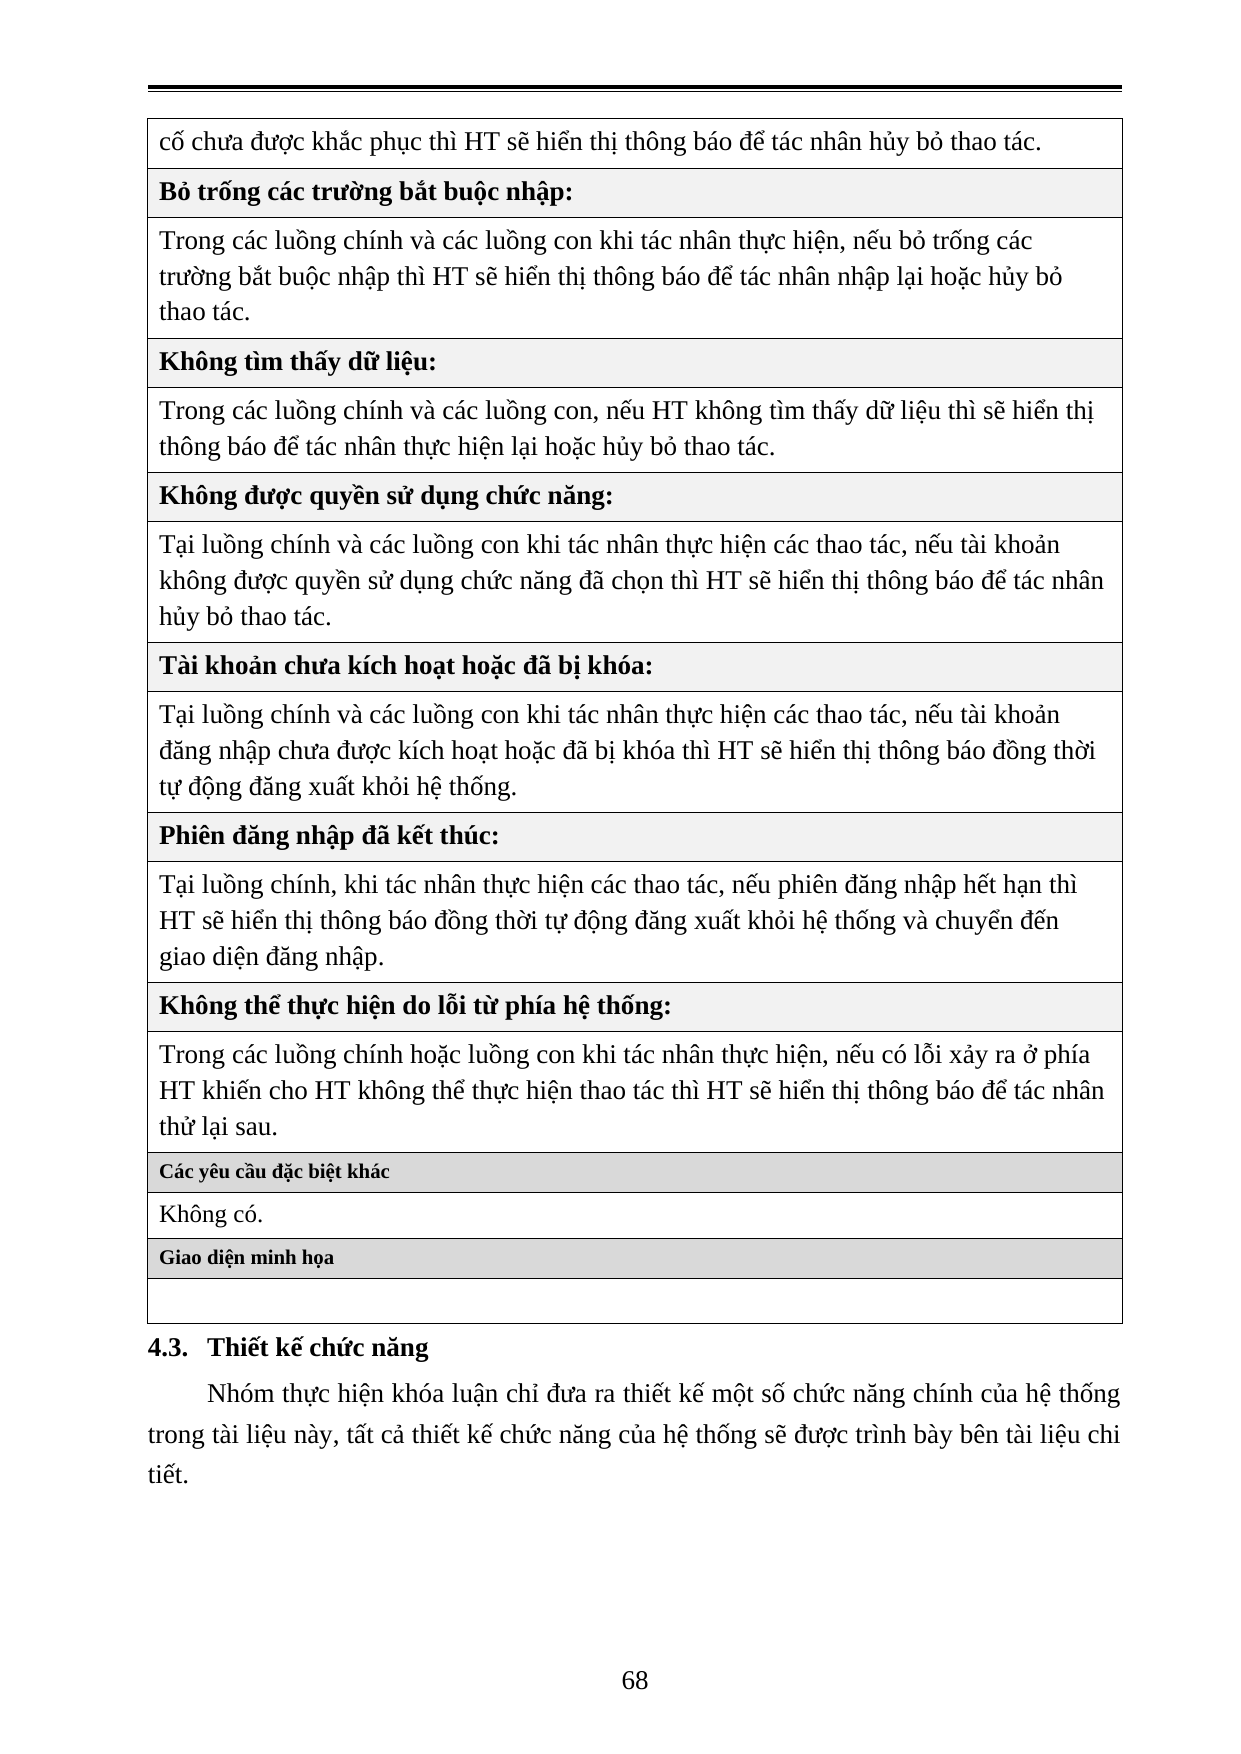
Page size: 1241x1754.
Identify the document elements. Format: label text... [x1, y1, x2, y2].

table_cell Trong các luồng chính và các luồng con khi tác nhân thực hiện, nếu bỏ trống các trường bắt buộc nhập thì HT sẽ hiển thị thông báo để tác nhân nhập lại hoặc hủy bỏ thao tác. [148, 218, 1122, 337]
table_cell Tài khoản chưa kích hoạt hoặc đã bị khóa: [148, 643, 1122, 691]
subtitle Thiết kế chức năng [148, 1331, 1122, 1362]
table_cell Không được quyền sử dụng chức năng: [148, 473, 1122, 521]
text Nhóm thực hiện khóa luận chỉ đưa ra thiết kế một số chức năng chính của hệ thống trong tài liệu này, tất cả thiết kế chức năng của hệ thống sẽ được trình bày bên tài liệu chi tiết. [148, 1377, 1122, 1489]
table_cell Trong các luồng chính và các luồng con, nếu HT không tìm thấy dữ liệu thì sẽ hiển thị thông báo để tác nhân thực hiện lại hoặc hủy bỏ thao tác. [148, 388, 1122, 472]
table_cell [148, 1279, 1122, 1323]
table_cell Không có. [148, 1193, 1122, 1238]
table_cell Tại luồng chính, khi tác nhân thực hiện các thao tác, nếu phiên đăng nhập hết hạn thì HT sẽ hiển thị thông báo đồng thời tự động đăng xuất khỏi hệ thống và chuyển đến giao diện đăng nhập. [148, 862, 1122, 982]
table_cell Tại luồng chính và các luồng con khi tác nhân thực hiện các thao tác, nếu tài khoản không được quyền sử dụng chức năng đã chọn thì HT sẽ hiển thị thông báo để tác nhân hủy bỏ thao tác. [148, 522, 1122, 642]
table_cell Trong các luồng chính hoặc luồng con khi tác nhân thực hiện, nếu có lỗi xảy ra ở phía HT khiến cho HT không thể thực hiện thao tác thì HT sẽ hiển thị thông báo để tác nhân thử lại sau. [148, 1032, 1122, 1152]
table_cell Không thể thực hiện do lỗi từ phía hệ thống: [148, 983, 1122, 1031]
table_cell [148, 119, 1122, 167]
table_cell Phiên đăng nhập đã kết thúc: [148, 813, 1122, 861]
table_cell Tại luồng chính và các luồng con khi tác nhân thực hiện các thao tác, nếu tài khoản đăng nhập chưa được kích hoạt hoặc đã bị khóa thì HT sẽ hiển thị thông báo đồng thời tự động đăng xuất khỏi hệ thống. [148, 692, 1122, 812]
table_cell Các yêu cầu đặc biệt khác [148, 1153, 1122, 1192]
table_cell Giao diện minh họa [148, 1239, 1122, 1278]
table_cell Bỏ trống các trường bắt buộc nhập: [148, 169, 1122, 217]
table_cell Không tìm thấy dữ liệu: [148, 339, 1122, 387]
